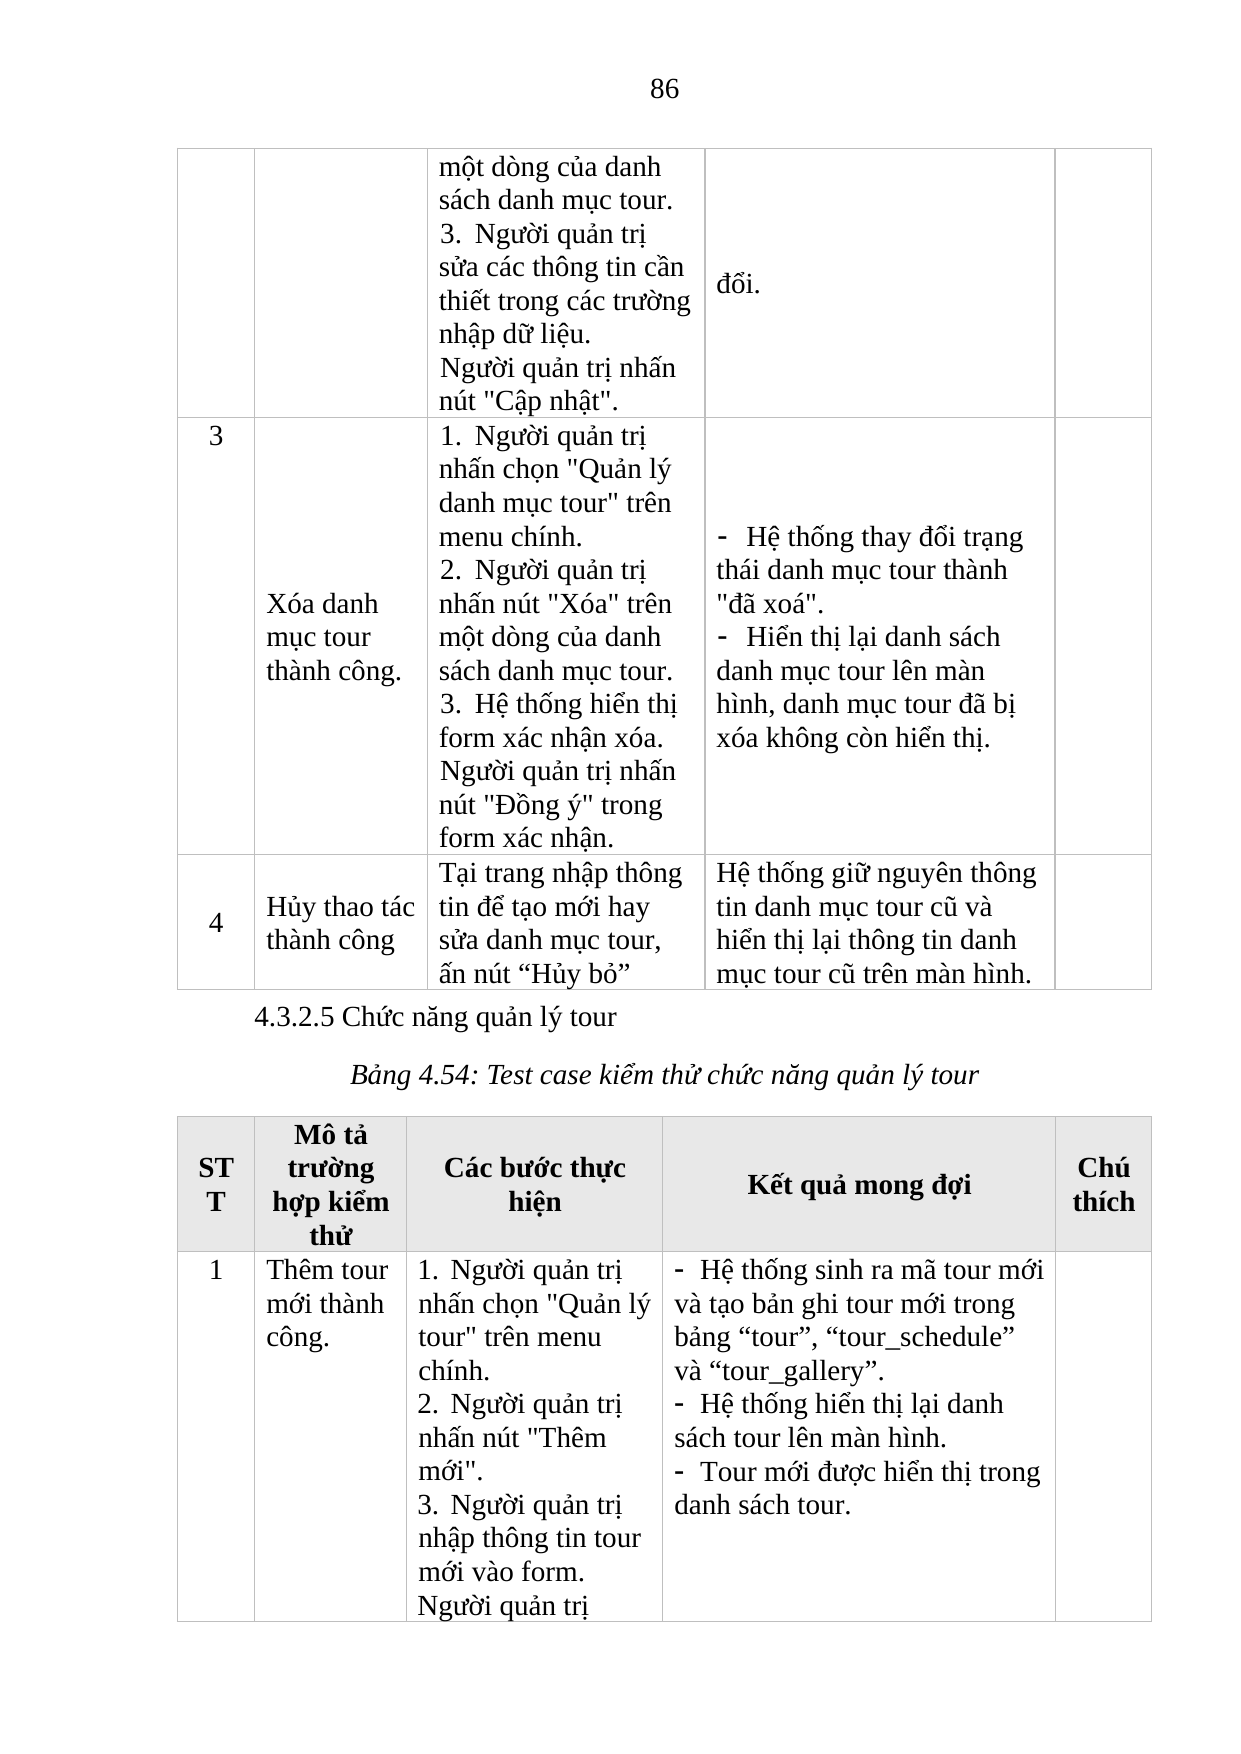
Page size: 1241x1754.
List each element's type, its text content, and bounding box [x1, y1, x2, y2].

table_cell Người quản trị nhấn chọn "Quản lý danh mục tour" trên menu chính. Người quản trị nhấn nút "Xóa" trên một dòng của danh sách danh mục tour. Hệ thống hiển thị form xác nhận xóa. Người quản trị nhấn nút "Đồng ý" trong form xác nhận. [428, 418, 704, 854]
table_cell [407, 1252, 662, 1621]
subtitle Chức năng quản lý tour [207, 999, 1122, 1032]
table_cell 2 [178, 149, 254, 417]
table_header Chú thích [1056, 1117, 1151, 1251]
table_cell [1056, 149, 1151, 417]
table_cell Tại trang nhập thông tin để tạo mới hay sửa danh mục tour, ấn nút “Hủy bỏ” [428, 855, 704, 989]
table_cell Xóa danh mục tour thành công. [255, 418, 427, 854]
table_cell 1 [178, 1252, 254, 1621]
table_cell [1056, 1252, 1151, 1621]
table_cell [255, 149, 427, 417]
table_cell [1056, 418, 1151, 854]
table_cell 4 [178, 855, 254, 989]
table_header Kết quả mong đợi [663, 1117, 1055, 1251]
table_header STT [178, 1117, 254, 1251]
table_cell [706, 149, 1054, 417]
table_cell [1056, 855, 1151, 989]
table_header Mô tả trường hợp kiểm thử [255, 1117, 406, 1251]
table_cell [428, 149, 704, 417]
table_cell Hủy thao tác thành công [255, 855, 427, 989]
table_header Các bước thực hiện [407, 1117, 662, 1251]
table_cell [255, 1252, 406, 1621]
table_cell Hệ thống giữ nguyên thông tin danh mục tour cũ và hiển thị lại thông tin danh mục tour cũ trên màn hình. [706, 855, 1054, 989]
table_cell 3 [178, 418, 254, 854]
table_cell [663, 1252, 1055, 1621]
table_cell Hệ thống thay đổi trạng thái danh mục tour thành "đã xoá". Hiển thị lại danh sách danh mục tour lên màn hình, danh mục tour đã bị xóa không còn hiển thị. [706, 418, 1054, 854]
